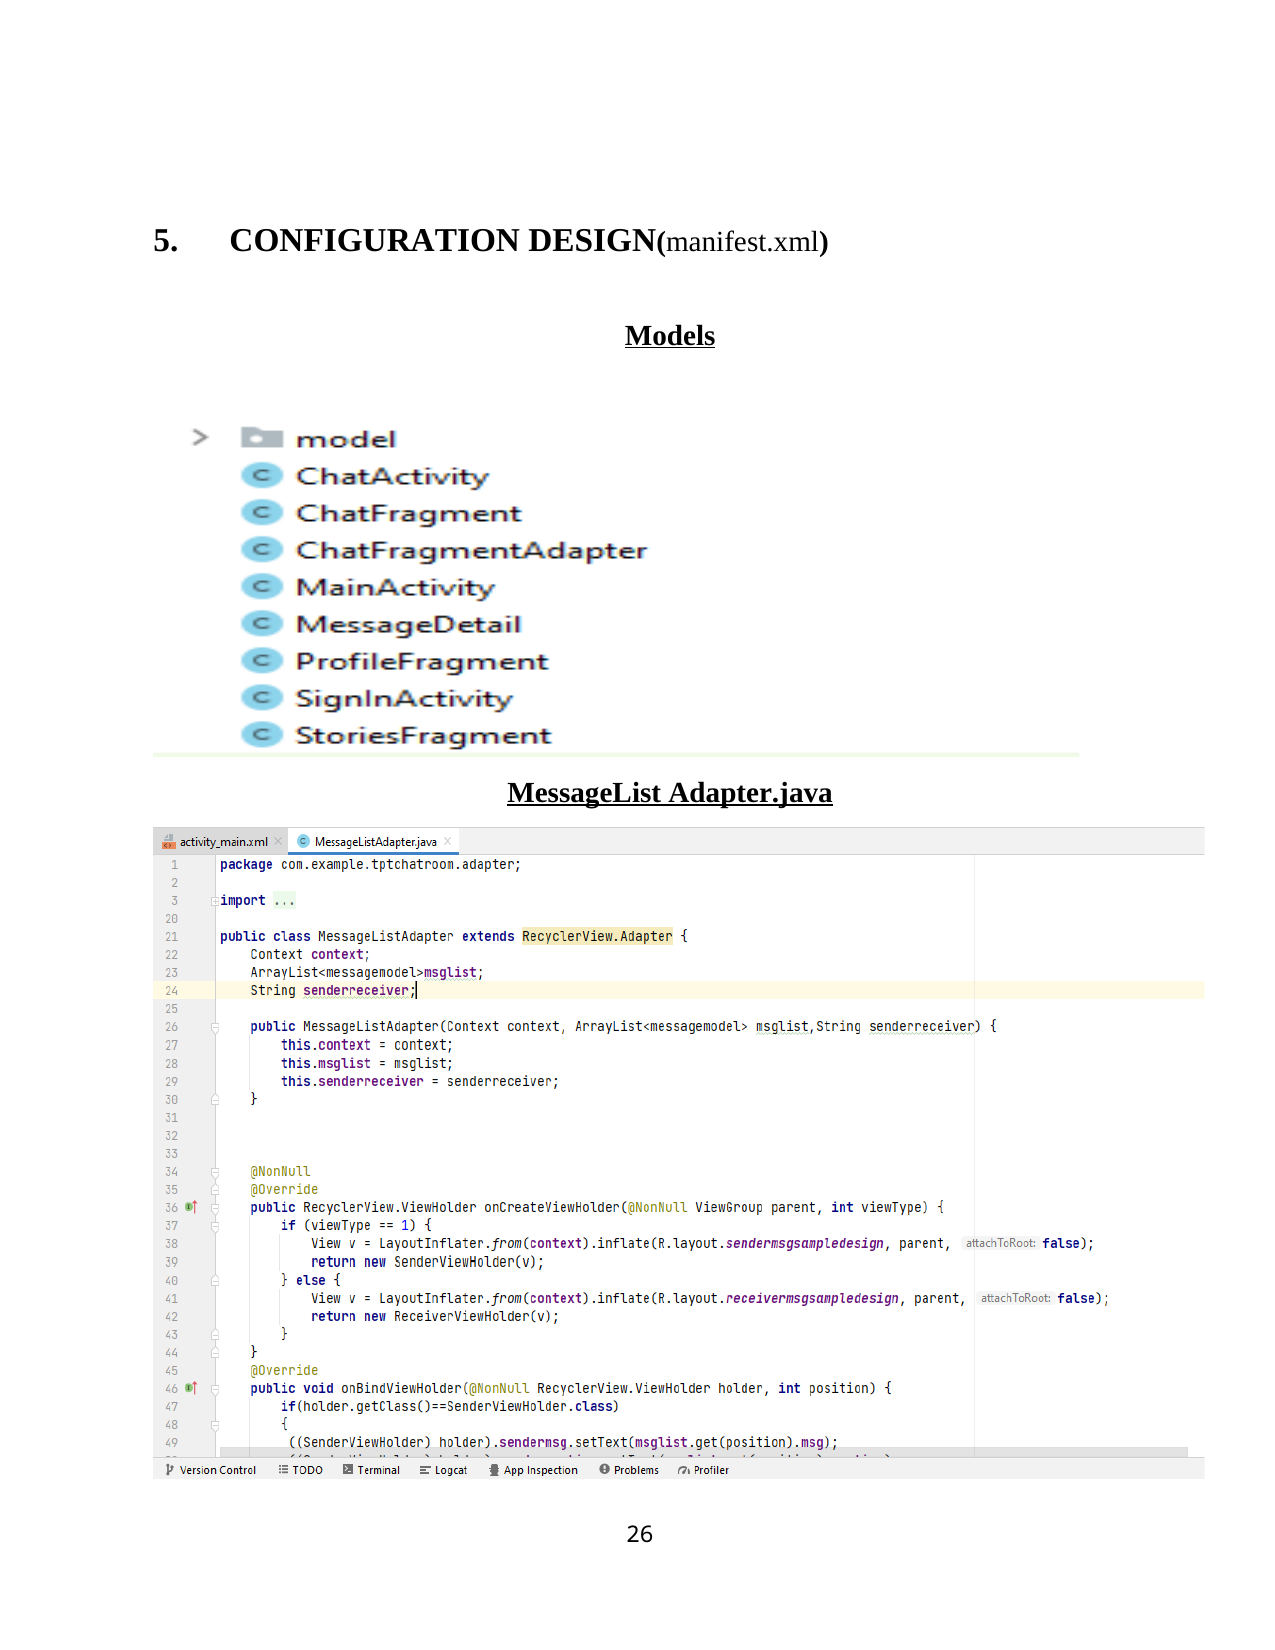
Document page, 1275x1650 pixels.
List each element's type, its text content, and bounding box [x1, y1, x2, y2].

picture [153, 827, 1205, 1479]
text MessageList Adapter.java [153, 775, 1187, 808]
list CONFIGURATION DESIGN(manifest.xml) [153, 206, 1187, 262]
picture [153, 421, 1080, 757]
text Models [153, 318, 1187, 351]
